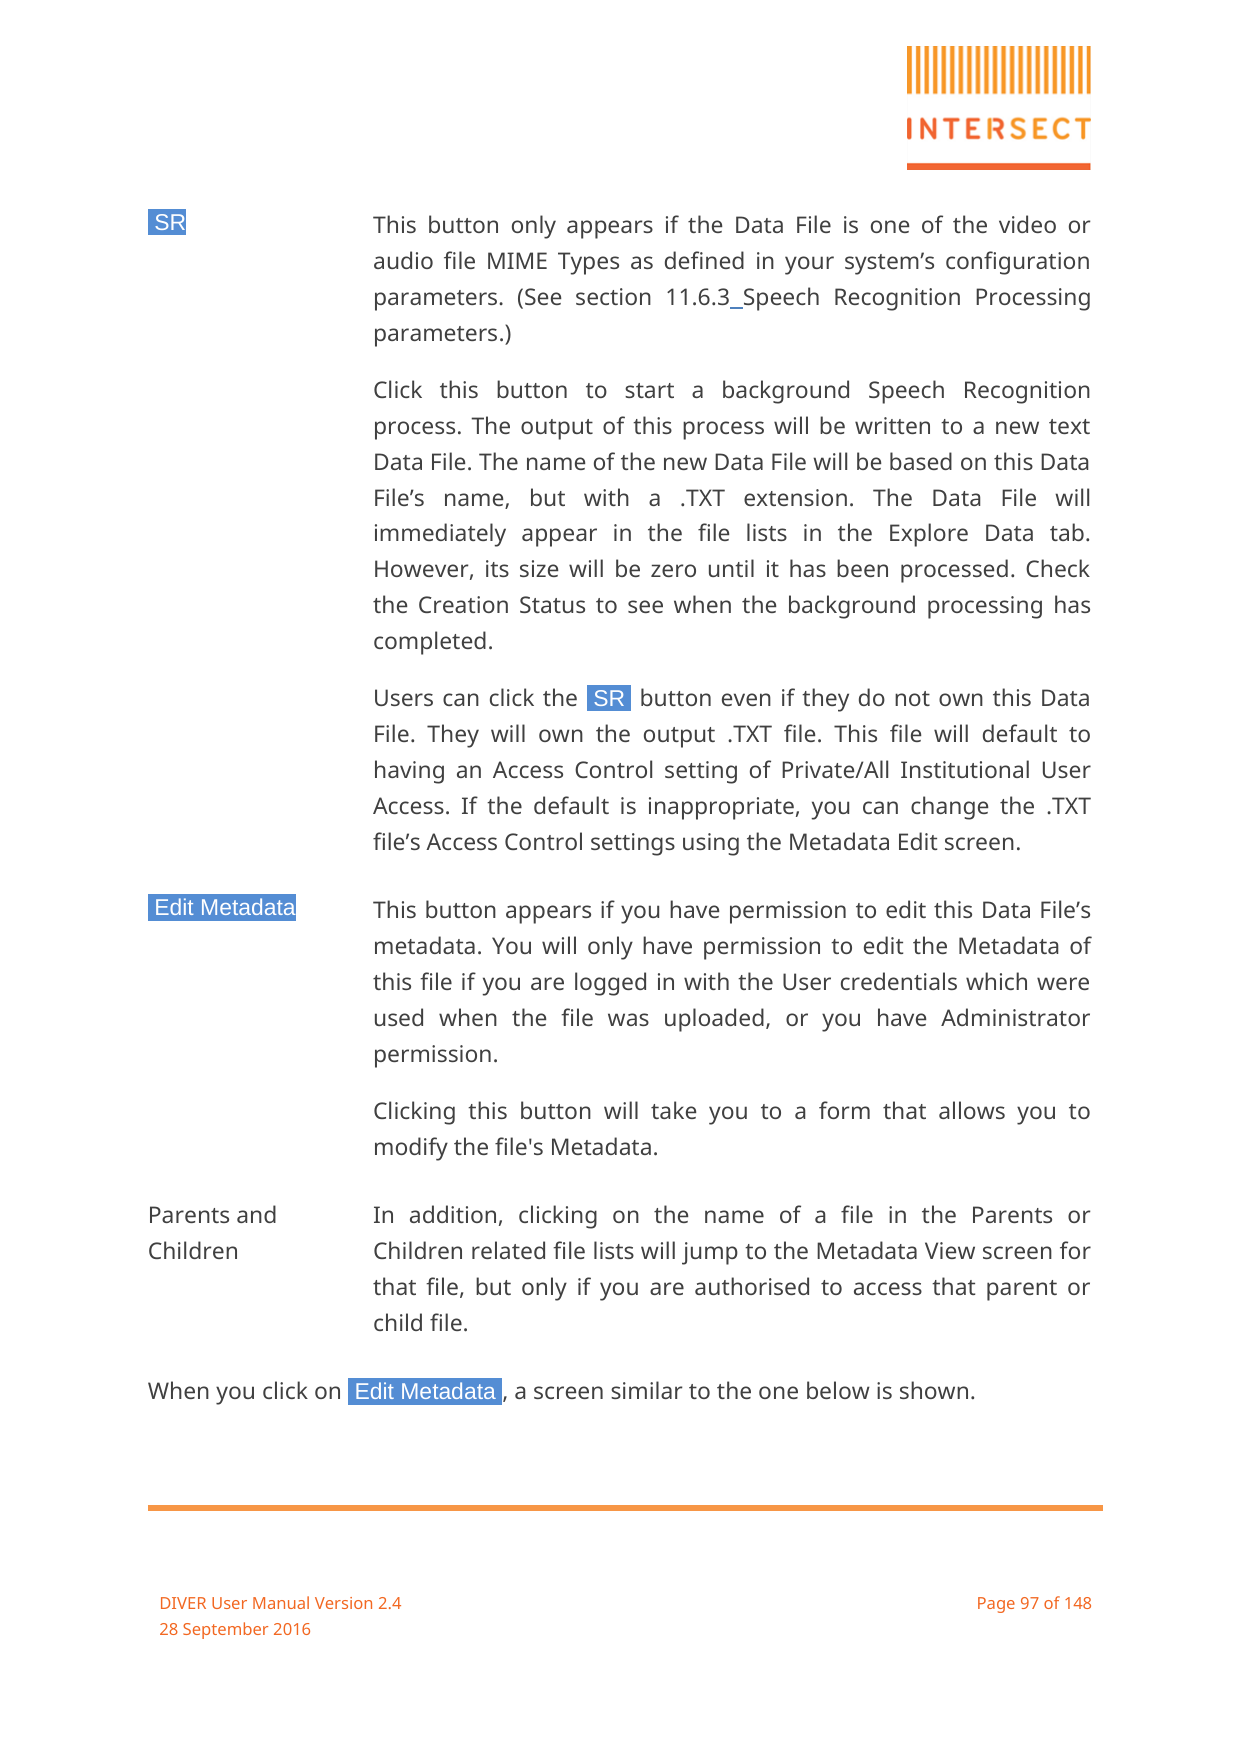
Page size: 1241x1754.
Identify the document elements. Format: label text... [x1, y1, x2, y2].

table_cell Edit Metadata [136, 882, 362, 1187]
table_cell This button appears if you have permission to edit this Data File’s metadata. You will only have permission to edit the Metadata of this file if you are logged in with the User credentials which were used when the file was uploaded, or you have Administrator permission. Clicking this button will take you to a form that allows you to modify the file's Metadata. [362, 882, 1103, 1187]
table_cell This button only appears if the Data File is one of the video or audio file MIME Types as defined in your system’s configuration parameters. (See section 11.6.3 Speech Recognition Processing parameters.) Click this button to start a background Speech Recognition process. The output of this process will be written to a new text Data File. The name of the new Data File will be based on this Data File’s name, but with a .TXT extension. The Data File will immediately appear in the file lists in the Explore Data tab. However, its size will be zero until it has been processed. Check the Creation Status to see when the background processing has completed. Users can click the SR button even if they do not own this Data File. They will own the output .TXT file. This file will default to having an Access Control setting of Private/All Institutional User Access. If the default is inappropriate, you can change the .TXT file’s Access Control settings using the Metadata Edit screen. [362, 197, 1103, 882]
table_cell Parents and Children [136, 1187, 362, 1363]
table_cell SR [136, 197, 362, 882]
picture [905, 44, 1093, 172]
table_cell In addition, clicking on the name of a file in the Parents or Children related file lists will jump to the Metadata View screen for that file, but only if you are authorised to access that parent or child file. [362, 1187, 1103, 1363]
text When you click on Edit Metadata , a screen similar to the one below is shown. [148, 1375, 1092, 1407]
